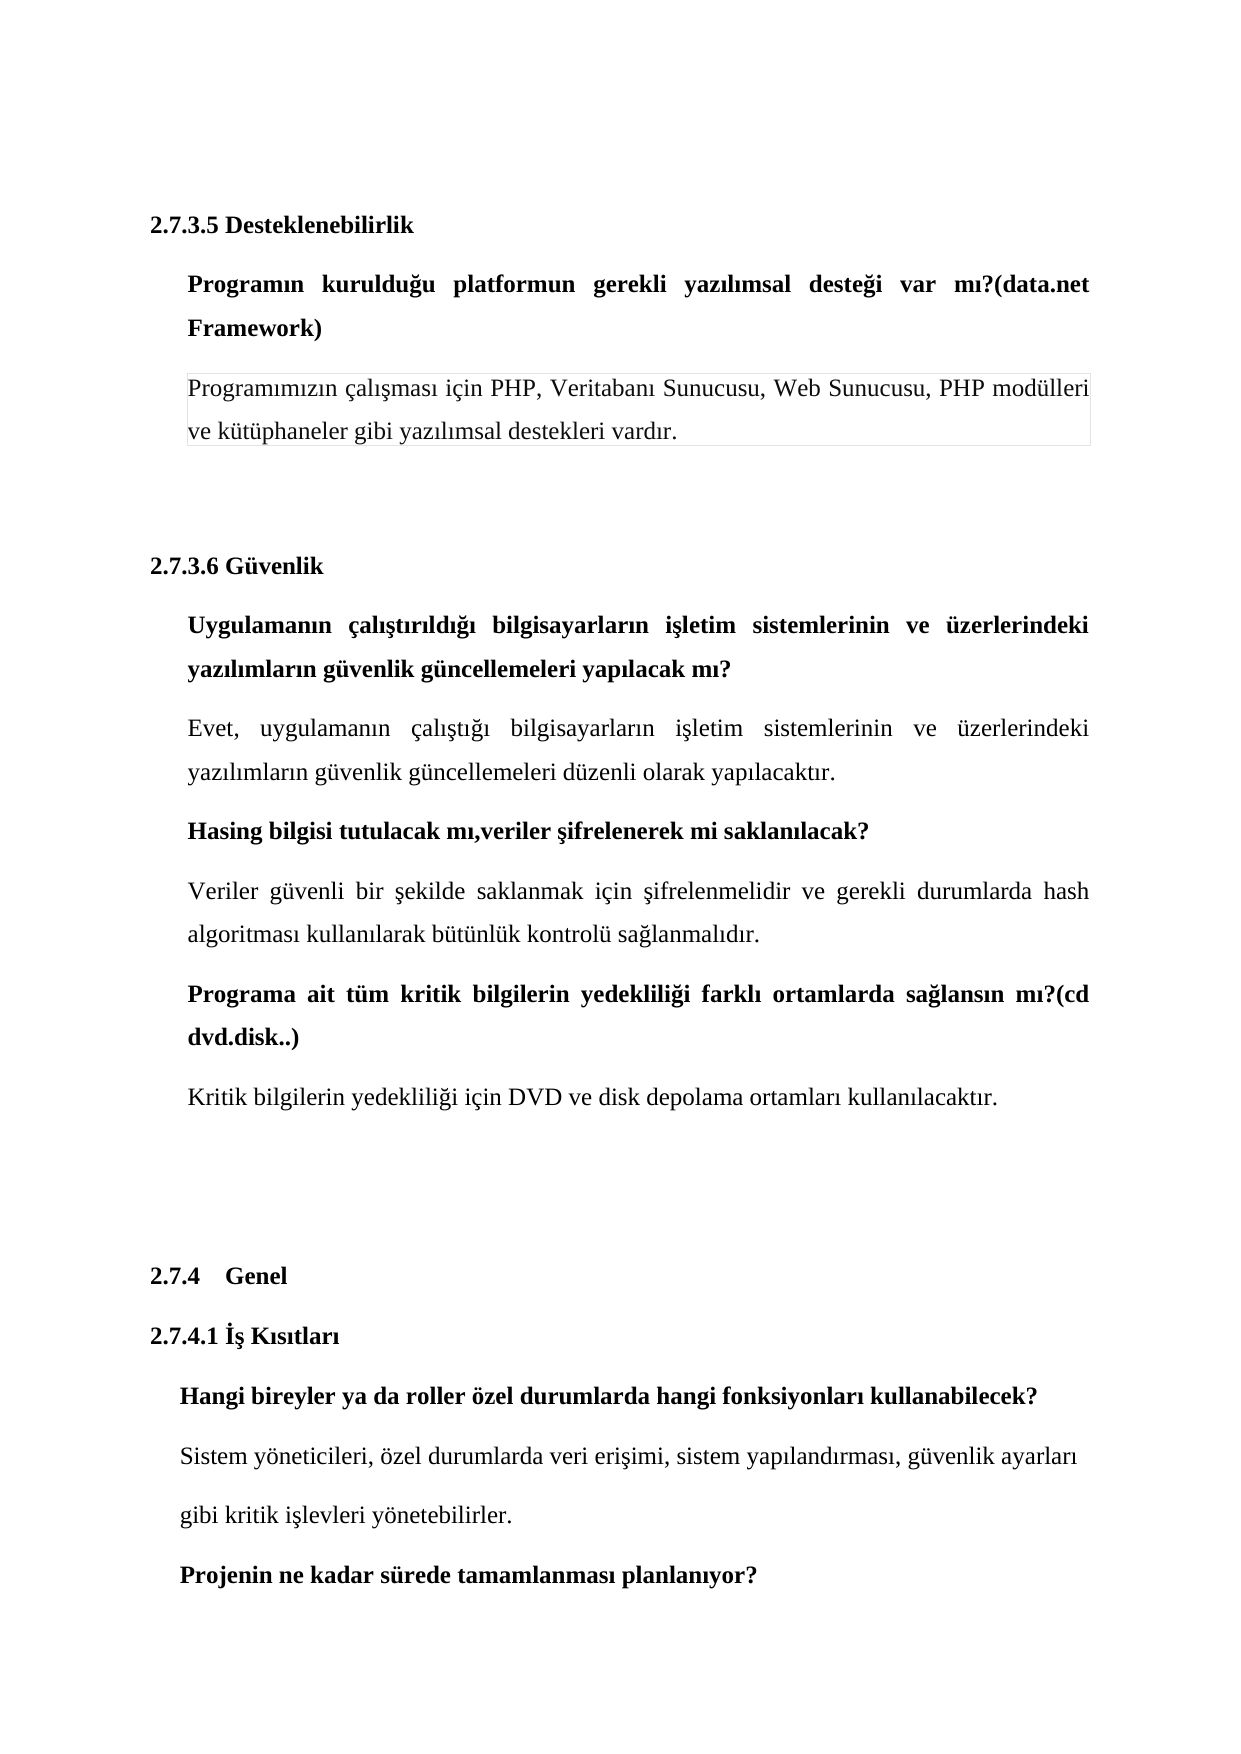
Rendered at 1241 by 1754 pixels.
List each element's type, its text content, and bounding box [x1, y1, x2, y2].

text 2.7.4.1 İş Kısıtları [150, 1321, 1090, 1350]
text Programımızın çalışması için PHP, Veritabanı Sunucusu, Web Sunucusu, PHP modülleri ve kütüphaneler gibi yazılımsal destekleri vardır. [188, 374, 1090, 445]
list Genel [150, 1261, 1090, 1290]
text gibi kritik işlevleri yönetebilirler. [179, 1501, 1090, 1529]
list Desteklenebilirlik [150, 210, 1090, 238]
text Programa ait tüm kritik bilgilerin yedekliliği farklı ortamlarda sağlansın mı?(cd dvd.disk..) [187, 979, 1090, 1051]
text Veriler güvenli bir şekilde saklanmak için şifrelenmelidir ve gerekli durumlarda hash algoritması kullanılarak bütünlük kontrolü sağlanmalıdır. [187, 876, 1090, 948]
list Güvenlik [150, 551, 1090, 579]
text Projenin ne kadar sürede tamamlanması planlanıyor? [150, 1560, 1090, 1589]
text Hasing bilgisi tutulacak mı,veriler şifrelenerek mi saklanılacak? [187, 816, 1090, 845]
text Uygulamanın çalıştırıldığı bilgisayarların işletim sistemlerinin ve üzerlerindeki yazılımların güvenlik güncellemeleri yapılacak mı? [187, 611, 1090, 682]
text Kritik bilgilerin yedekliliği için DVD ve disk depolama ortamları kullanılacaktır. [150, 1082, 1090, 1111]
text Programın kurulduğu platformun gerekli yazılımsal desteği var mı?(data.net Framework) [187, 269, 1090, 341]
text Evet, uygulamanın çalıştığı bilgisayarların işletim sistemlerinin ve üzerlerindeki yazılımların güvenlik güncellemeleri düzenli olarak yapılacaktır. [187, 713, 1090, 785]
text Hangi bireyler ya da roller özel durumlarda hangi fonksiyonları kullanabilecek? [150, 1381, 1090, 1410]
text Sistem yöneticileri, özel durumlarda veri erişimi, sistem yapılandırması, güvenlik ayarları [179, 1441, 1090, 1469]
